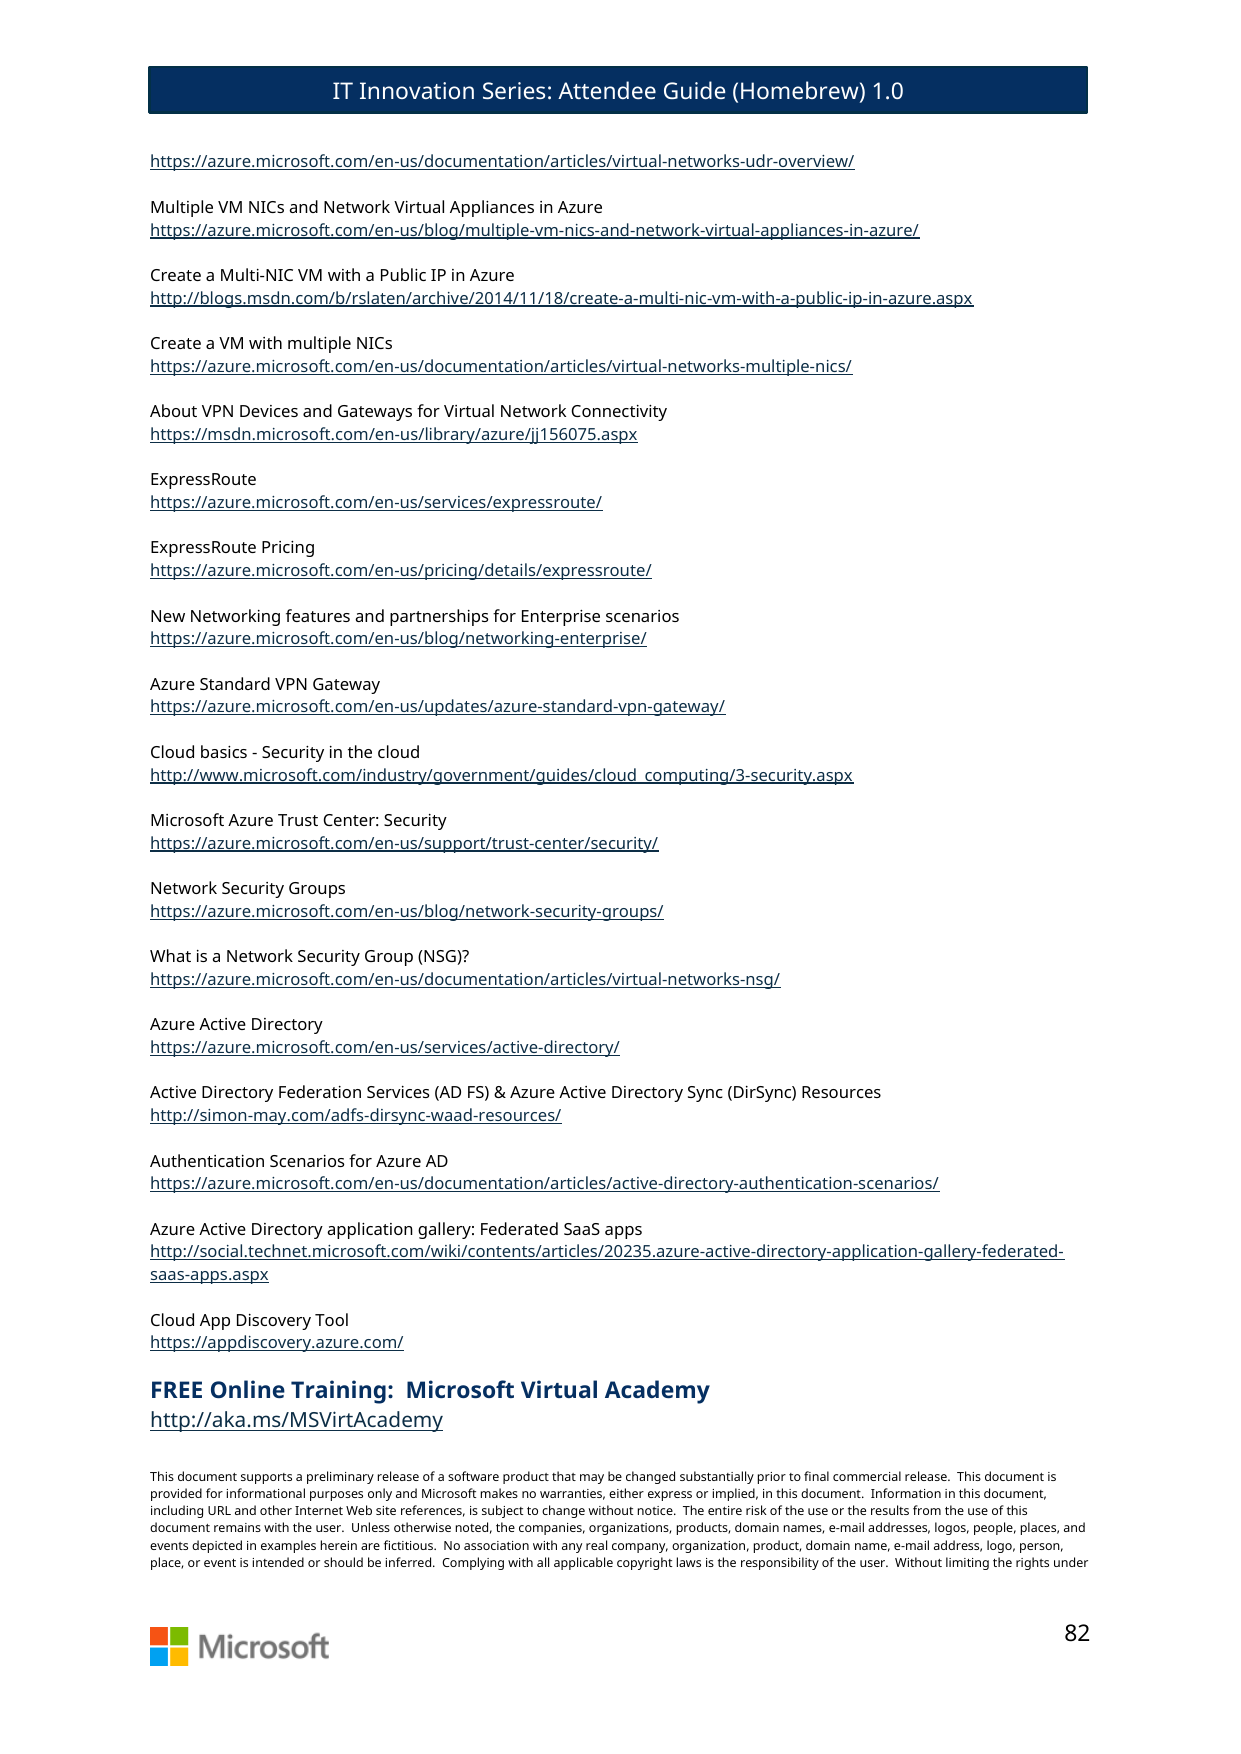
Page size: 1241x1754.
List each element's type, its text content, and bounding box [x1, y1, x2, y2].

text https://msdn.microsoft.com/en-us/library/azure/jj156075.aspx [150, 422, 1090, 445]
text https://azure.microsoft.com/en-us/pricing/details/expressroute/ [150, 559, 1090, 581]
text Microsoft Azure Trust Center: Security [150, 808, 1090, 831]
text https://azure.microsoft.com/en-us/documentation/articles/active-directory-authentication-scenarios/ [150, 1172, 1090, 1194]
text Multiple VM NICs and Network Virtual Appliances in Azure [150, 195, 1090, 218]
text http://blogs.msdn.com/b/rslaten/archive/2014/11/18/create-a-multi-nic-vm-with-a-public-ip-in-azure.aspx [150, 286, 1090, 309]
text http://aka.ms/MSVirtAcademy [150, 1406, 1090, 1434]
text https://azure.microsoft.com/en-us/documentation/articles/virtual-networks-multiple-nics/ [150, 354, 1090, 377]
text https://azure.microsoft.com/en-us/services/expressroute/ [150, 491, 1090, 513]
text https://azure.microsoft.com/en-us/blog/multiple-vm-nics-and-network-virtual-appliances-in-azure/ [150, 218, 1090, 241]
text Create a Multi-NIC VM with a Public IP in Azure [150, 263, 1090, 286]
text https://azure.microsoft.com/en-us/blog/networking-enterprise/ [150, 627, 1090, 649]
text Azure Active Directory [150, 1013, 1090, 1036]
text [150, 1468, 1090, 1571]
text https://azure.microsoft.com/en-us/updates/azure-standard-vpn-gateway/ [150, 695, 1090, 718]
text https://azure.microsoft.com/en-us/services/active-directory/ [150, 1036, 1090, 1058]
text Create a VM with multiple NICs [150, 332, 1090, 354]
text https://azure.microsoft.com/en-us/documentation/articles/virtual-networks-udr-overview/ [150, 150, 1090, 173]
text ExpressRoute Pricing [150, 536, 1090, 559]
text What is a Network Security Group (NSG)? [150, 945, 1090, 967]
text Azure Standard VPN Gateway [150, 672, 1090, 695]
text Cloud App Discovery Tool [150, 1308, 1090, 1331]
picture [150, 1627, 330, 1666]
text https://azure.microsoft.com/en-us/support/trust-center/security/ [150, 831, 1090, 854]
text Cloud basics - Security in the cloud [150, 740, 1090, 763]
text ExpressRoute [150, 468, 1090, 491]
text https://appdiscovery.azure.com/ [150, 1331, 1090, 1353]
text http://www.microsoft.com/industry/government/guides/cloud_computing/3-security.aspx [150, 763, 1090, 786]
text Network Security Groups [150, 877, 1090, 899]
text https://azure.microsoft.com/en-us/documentation/articles/virtual-networks-nsg/ [150, 967, 1090, 990]
text About VPN Devices and Gateways for Virtual Network Connectivity [150, 400, 1090, 422]
text Active Directory Federation Services (AD FS) & Azure Active Directory Sync (DirSync) Resources [150, 1081, 1090, 1104]
text Authentication Scenarios for Azure AD [150, 1149, 1090, 1172]
text https://azure.microsoft.com/en-us/blog/network-security-groups/ [150, 899, 1090, 922]
text New Networking features and partnerships for Enterprise scenarios [150, 604, 1090, 627]
text Azure Active Directory application gallery: Federated SaaS apps [150, 1217, 1090, 1240]
text http://social.technet.microsoft.com/wiki/contents/articles/20235.azure-active-directory-application-gallery-federated-saas-apps.aspx [150, 1240, 1090, 1285]
subtitle FREE Online Training: Microsoft Virtual Academy [150, 1374, 1090, 1406]
text http://simon-may.com/adfs-dirsync-waad-resources/ [150, 1104, 1090, 1126]
